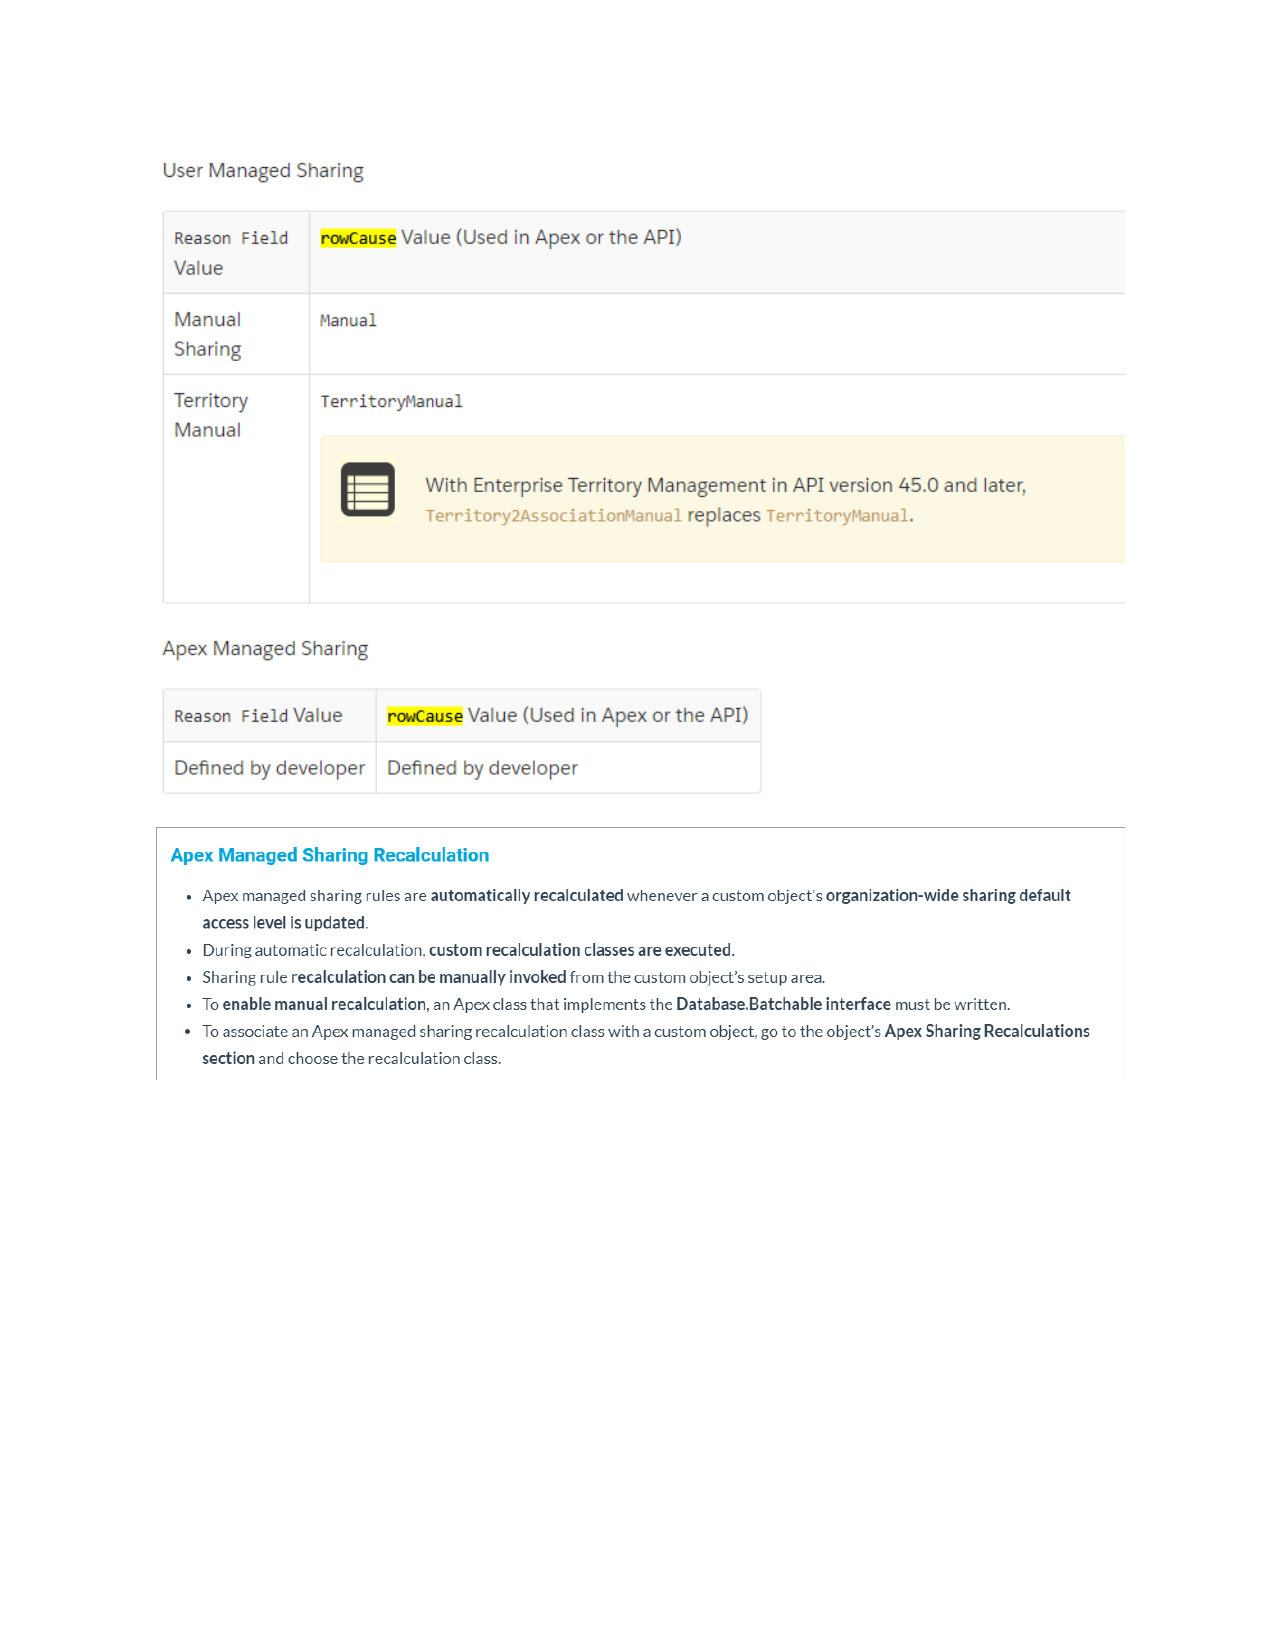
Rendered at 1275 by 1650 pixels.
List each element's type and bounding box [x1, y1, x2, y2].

picture [150, 824, 1125, 1080]
picture [150, 150, 1125, 821]
